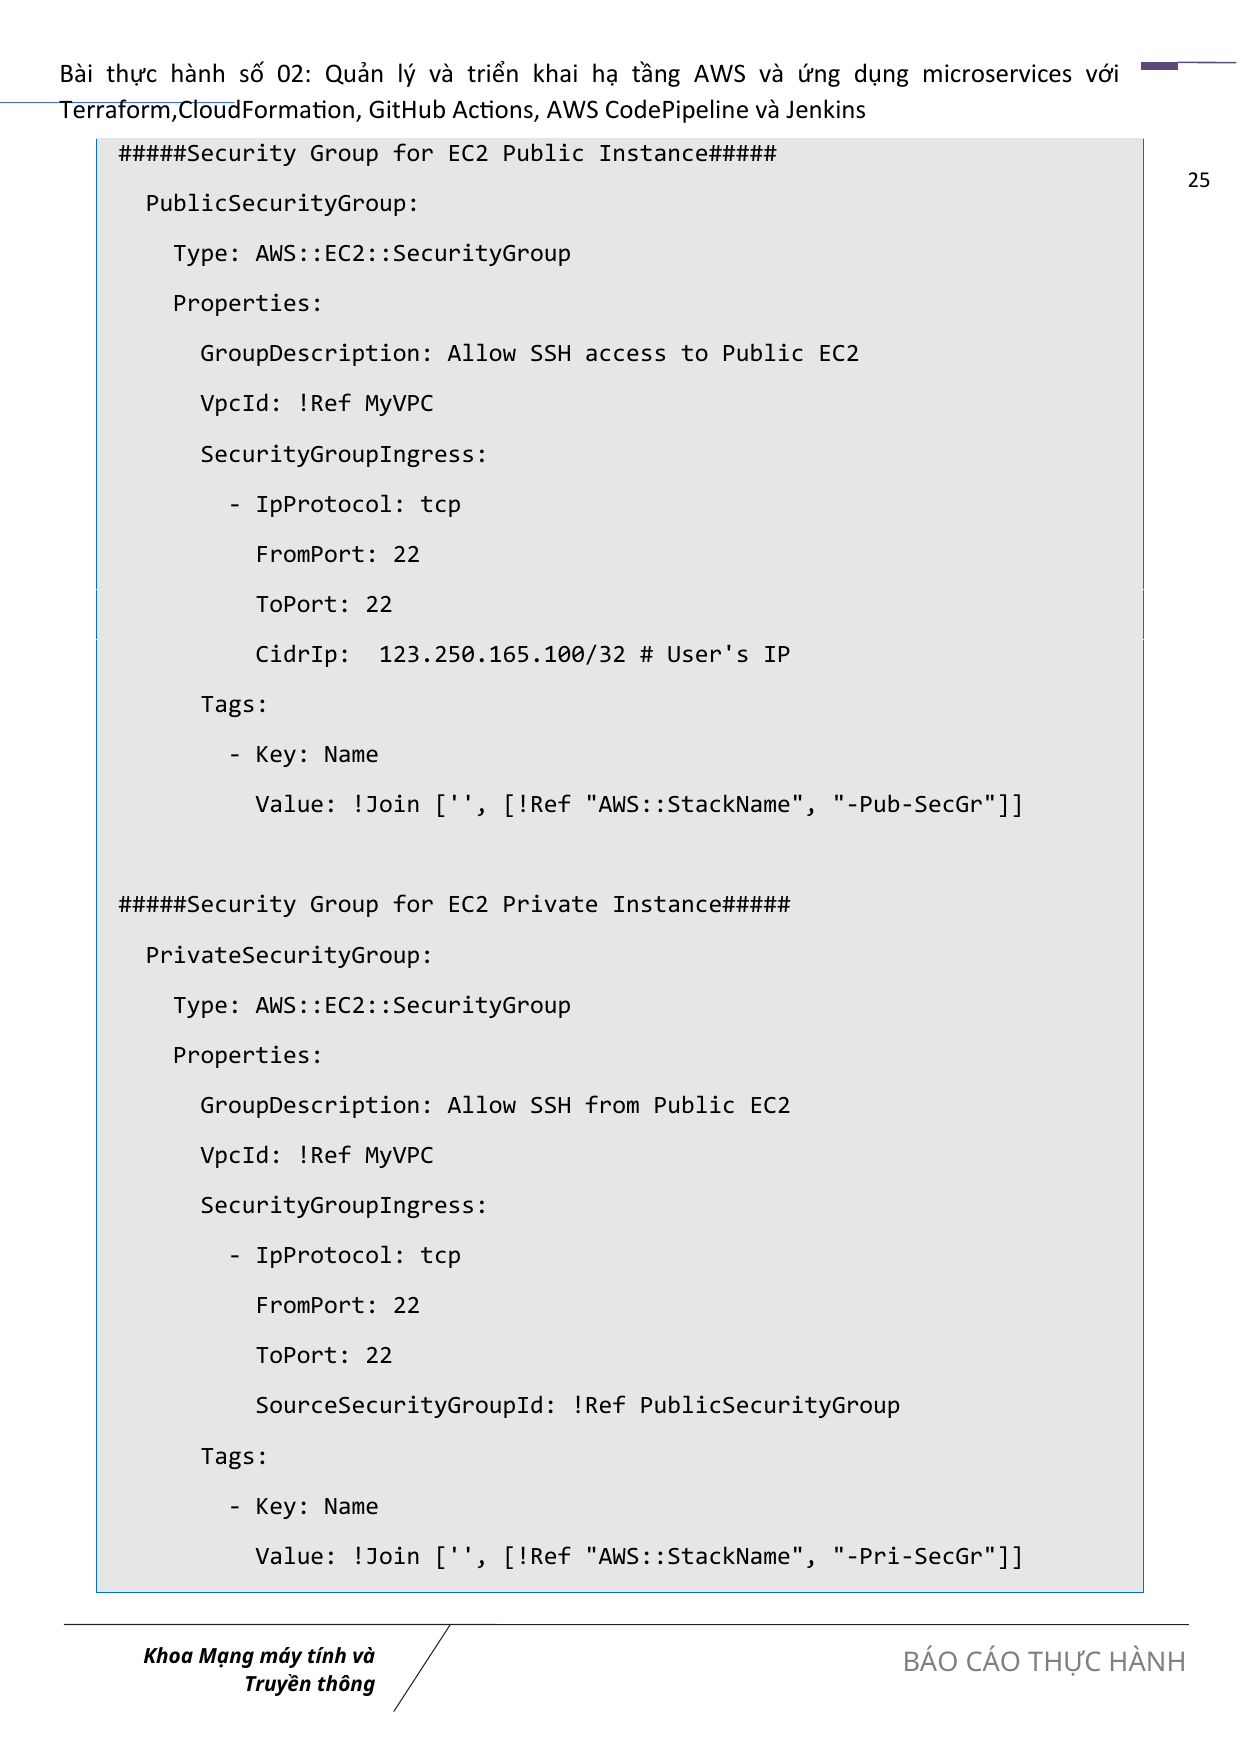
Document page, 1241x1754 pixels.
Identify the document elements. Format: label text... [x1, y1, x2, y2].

text Properties: [97, 289, 1143, 339]
text VpcId: !Ref MyVPC [97, 1141, 1143, 1191]
text FromPort: 22 [97, 539, 1143, 589]
text - Key: Name [97, 1491, 1143, 1541]
text PublicSecurityGroup: [97, 189, 1143, 239]
text #####Security Group for EC2 Public Instance##### [96, 138, 1143, 189]
text GroupDescription: Allow SSH from Public EC2 [97, 1091, 1143, 1141]
text CidrIp: 123.250.165.100/32 # User's IP [97, 639, 1143, 690]
text SecurityGroupIngress: [97, 439, 1143, 489]
text Tags: [97, 1441, 1143, 1491]
text VpcId: !Ref MyVPC [97, 389, 1143, 439]
text FromPort: 22 [97, 1291, 1143, 1341]
text Properties: [97, 1040, 1143, 1091]
text PrivateSecurityGroup: [97, 940, 1143, 990]
text Value: !Join ['', [!Ref "AWS::StackName", "-Pri-SecGr"]] [97, 1541, 1143, 1592]
text GroupDescription: Allow SSH access to Public EC2 [97, 339, 1143, 389]
text ToPort: 22 [97, 1341, 1143, 1391]
text SourceSecurityGroupId: !Ref PublicSecurityGroup [97, 1391, 1143, 1441]
text - IpProtocol: tcp [97, 489, 1143, 539]
text SecurityGroupIngress: [97, 1191, 1143, 1241]
text - Key: Name [97, 740, 1143, 790]
text Tags: [97, 690, 1143, 740]
text - IpProtocol: tcp [97, 1241, 1143, 1291]
text Value: !Join ['', [!Ref "AWS::StackName", "-Pub-SecGr"]] [97, 790, 1143, 840]
text Type: AWS::EC2::SecurityGroup [97, 990, 1143, 1040]
text Type: AWS::EC2::SecurityGroup [97, 239, 1143, 289]
text #####Security Group for EC2 Private Instance##### [97, 890, 1143, 940]
text ToPort: 22 [97, 589, 1143, 639]
